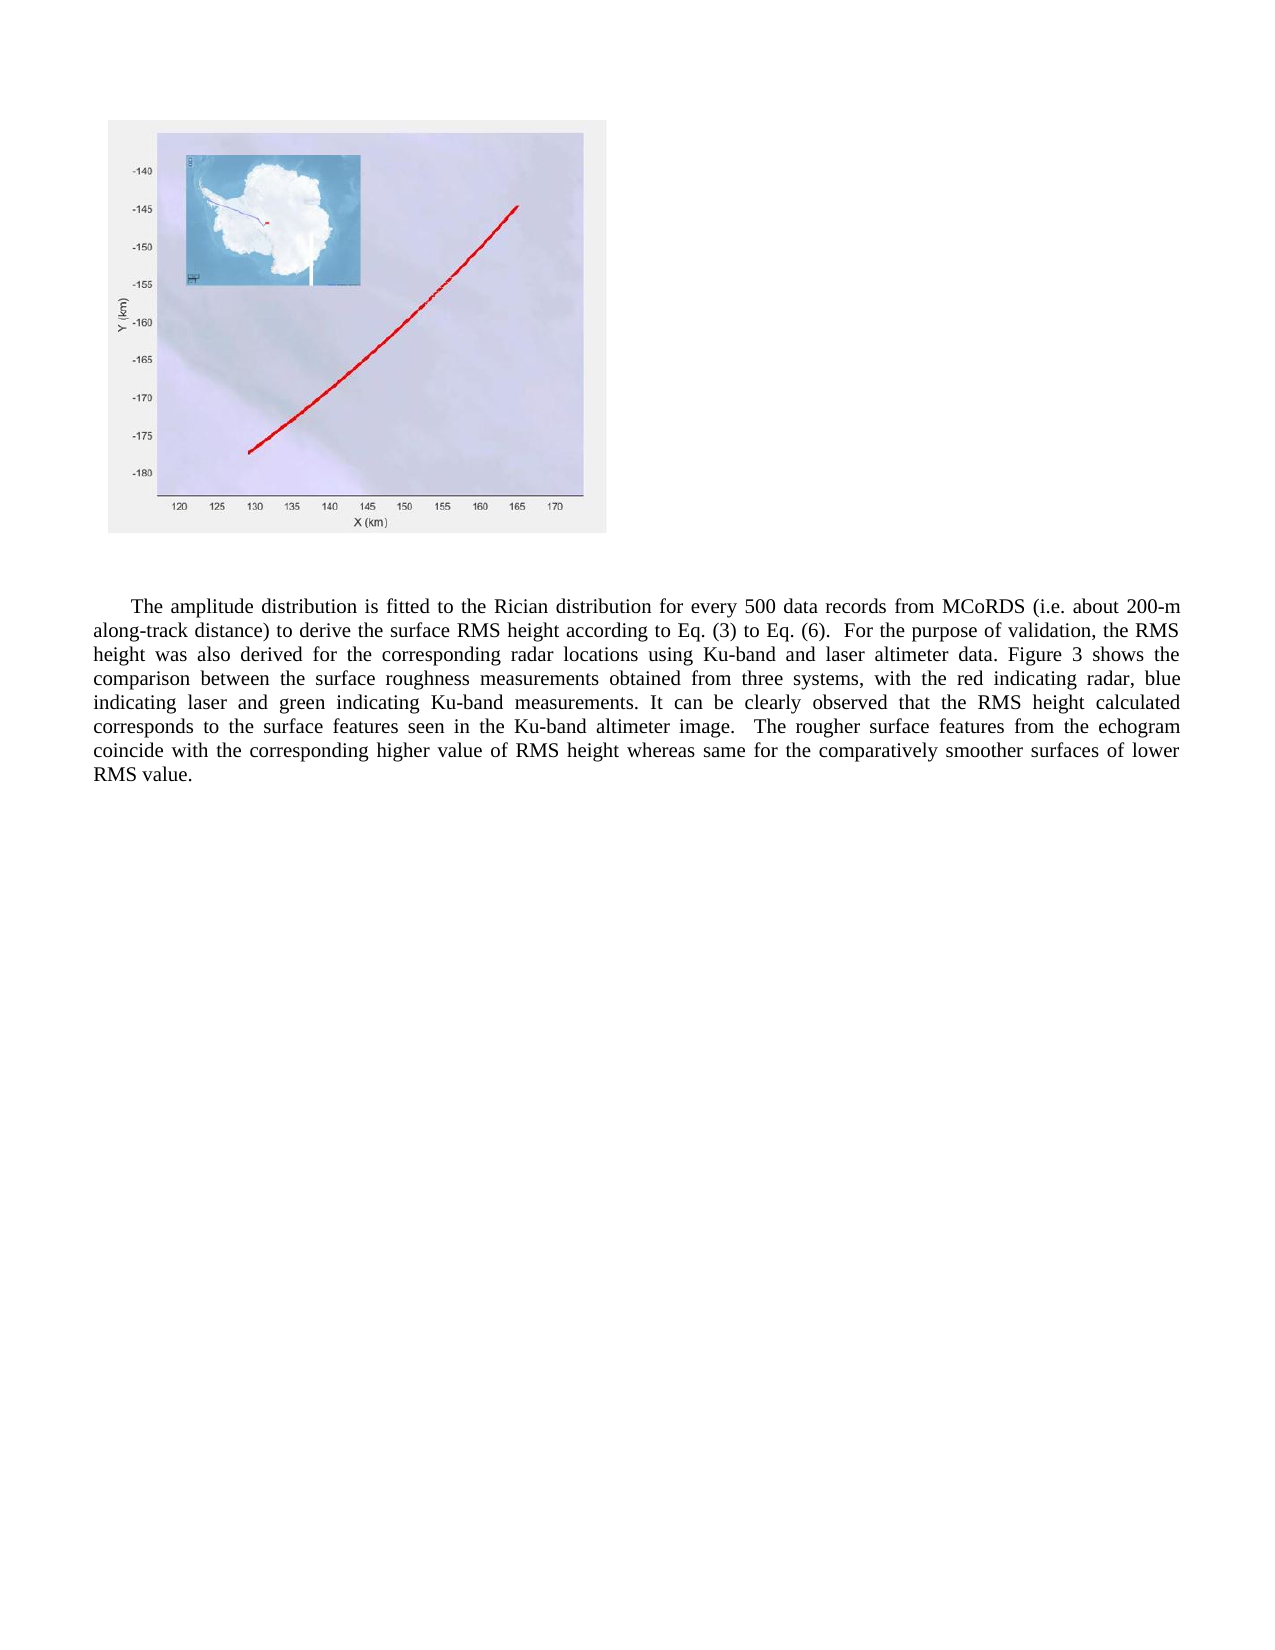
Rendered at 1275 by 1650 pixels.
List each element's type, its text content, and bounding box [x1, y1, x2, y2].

text The amplitude distribution is fitted to the Rician distribution for every 500 data records from MCoRDS (i.e. about 200-m along-track distance) to derive the surface RMS height according to Eq. (3) to Eq. (6). For the purpose of validation, the RMS height was also derived for the corresponding radar locations using Ku-band and laser altimeter data. Figure 3 shows the comparison between the surface roughness measurements obtained from three systems, with the red indicating radar, blue indicating laser and green indicating Ku-band measurements. It can be clearly observed that the RMS height calculated corresponds to the surface features seen in the Ku-band altimeter image. The rougher surface features from the echogram coincide with the corresponding higher value of RMS height whereas same for the comparatively smoother surfaces of lower RMS value. [93, 594, 1182, 786]
picture [108, 120, 607, 535]
